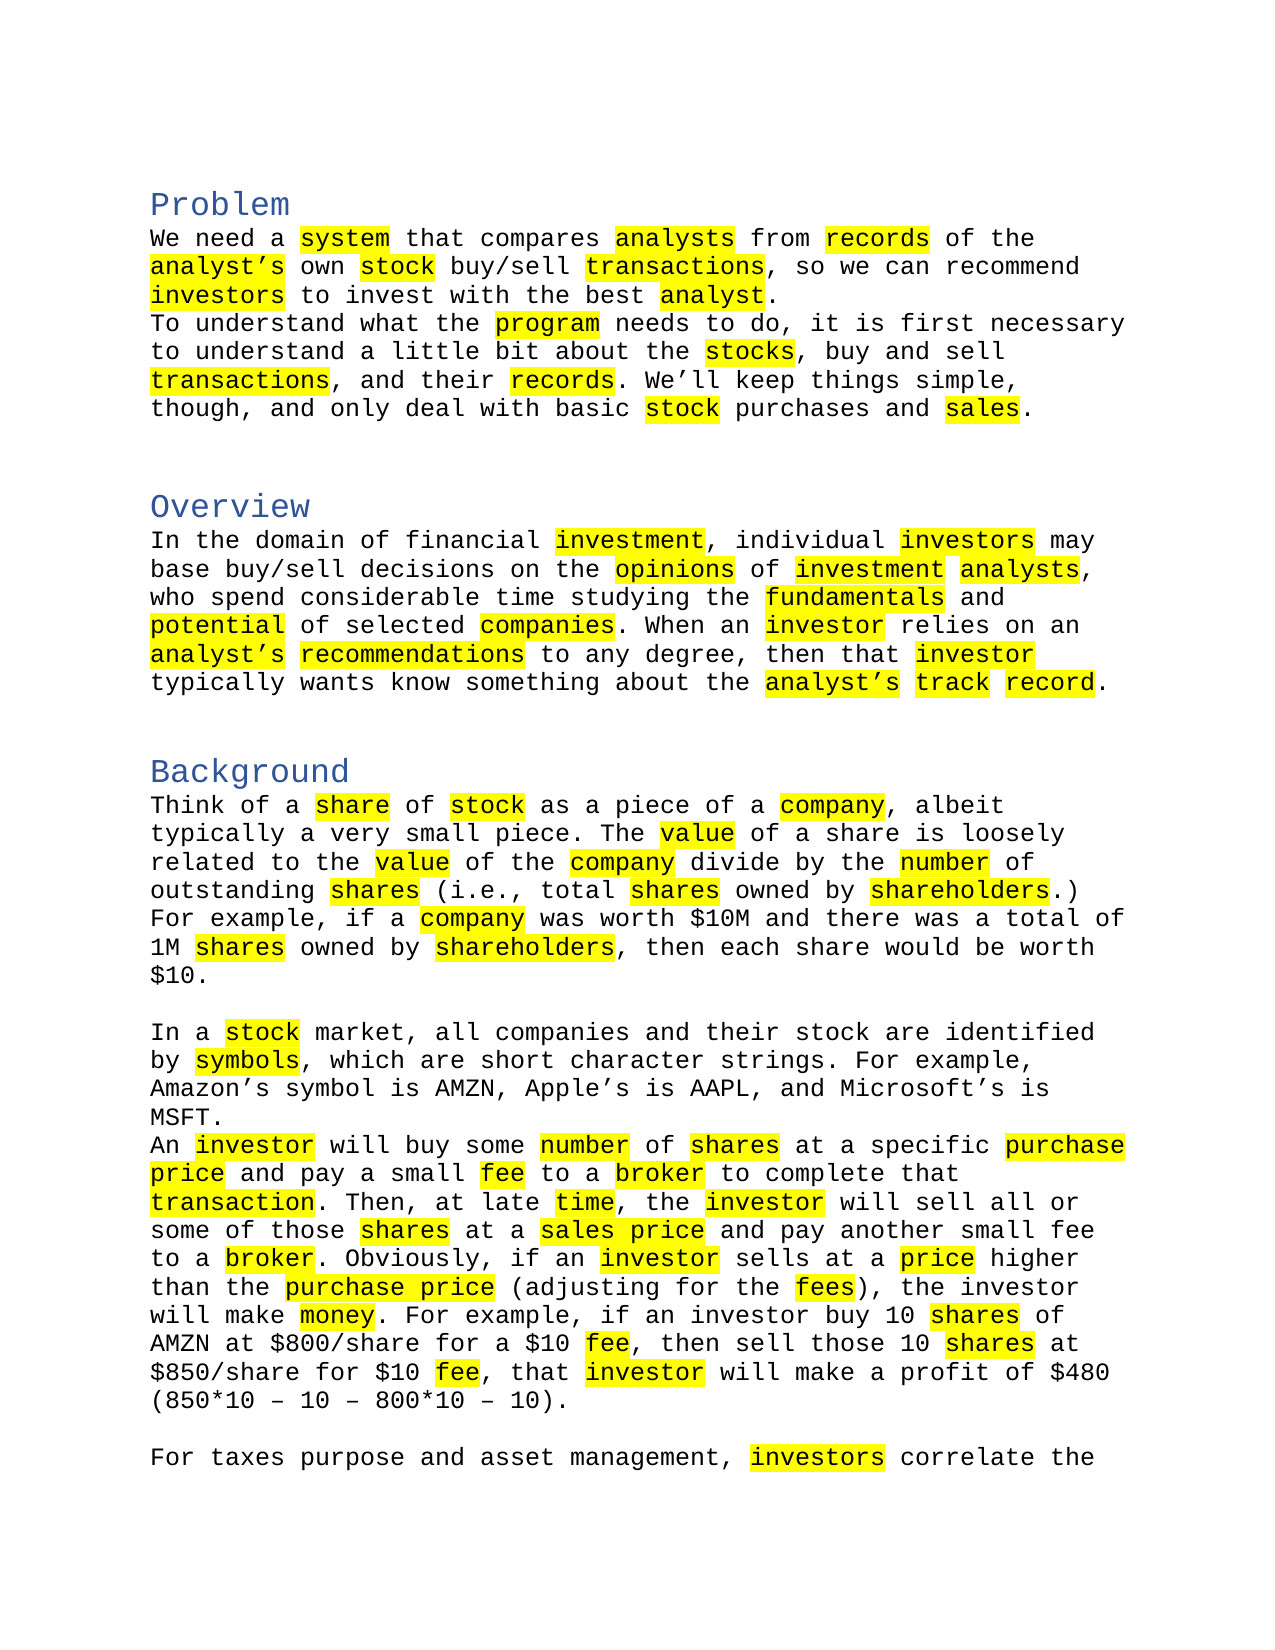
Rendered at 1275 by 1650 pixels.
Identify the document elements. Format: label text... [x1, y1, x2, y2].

text An investor will buy some number of shares at a specific purchase price and pay a small fee to a broker to complete that transaction. Then, at late time, the investor will sell all or some of those shares at a sales price and pay another small fee to a broker. Obviously, if an investor sells at a price higher than the purchase price (adjusting for the fees), the investor will make money. For example, if an investor buy 10 shares of AMZN at $800/share for a $10 fee, then sell those 10 shares at $850/share for $10 fee, that investor will make a profit of $480 (850*10 – 10 – 800*10 – 10). [150, 1132, 1125, 1416]
text Overview [150, 490, 1125, 528]
text Problem [150, 188, 1125, 226]
text In the domain of financial investment, individual investors may base buy/sell decisions on the opinions of investment analysts, who spend considerable time studying the fundamentals and potential of selected companies. When an investor relies on an analyst’s recommendations to any degree, then that investor typically wants know something about the analyst’s track record. [150, 528, 1125, 698]
text We need a system that compares analysts from records of the analyst’s own stock buy/sell transactions, so we can recommend investors to invest with the best analyst. [150, 226, 660, 311]
text Think of a share of stock as a piece of a company, albeit typically a very small piece. The value of a share is loosely related to the value of the company divide by the number of outstanding shares (i.e., total shares owned by shareholders.) For example, if a company was worth $10M and there was a total of 1M shares owned by shareholders, then each share would be worth $10. [150, 792, 1125, 991]
text To understand what the program needs to do, it is first necessary to understand a little bit about the stocks, buy and sell transactions, and their records. We’ll keep things simple, though, and only deal with basic stock purchases and sales. [150, 311, 1125, 424]
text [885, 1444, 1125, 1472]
text Background [150, 754, 1125, 792]
text In a stock market, all companies and their stock are identified by symbols, which are short character strings. For example, Amazon’s symbol is AMZN, Apple’s is AAPL, and Microsoft’s is [150, 1019, 1125, 1104]
text We need a system that compares analysts from records of the analyst’s own stock buy/sell transactions, so we can recommend investors to invest with the best analyst. [735, 226, 1125, 311]
text MSFT. [150, 1104, 1125, 1132]
